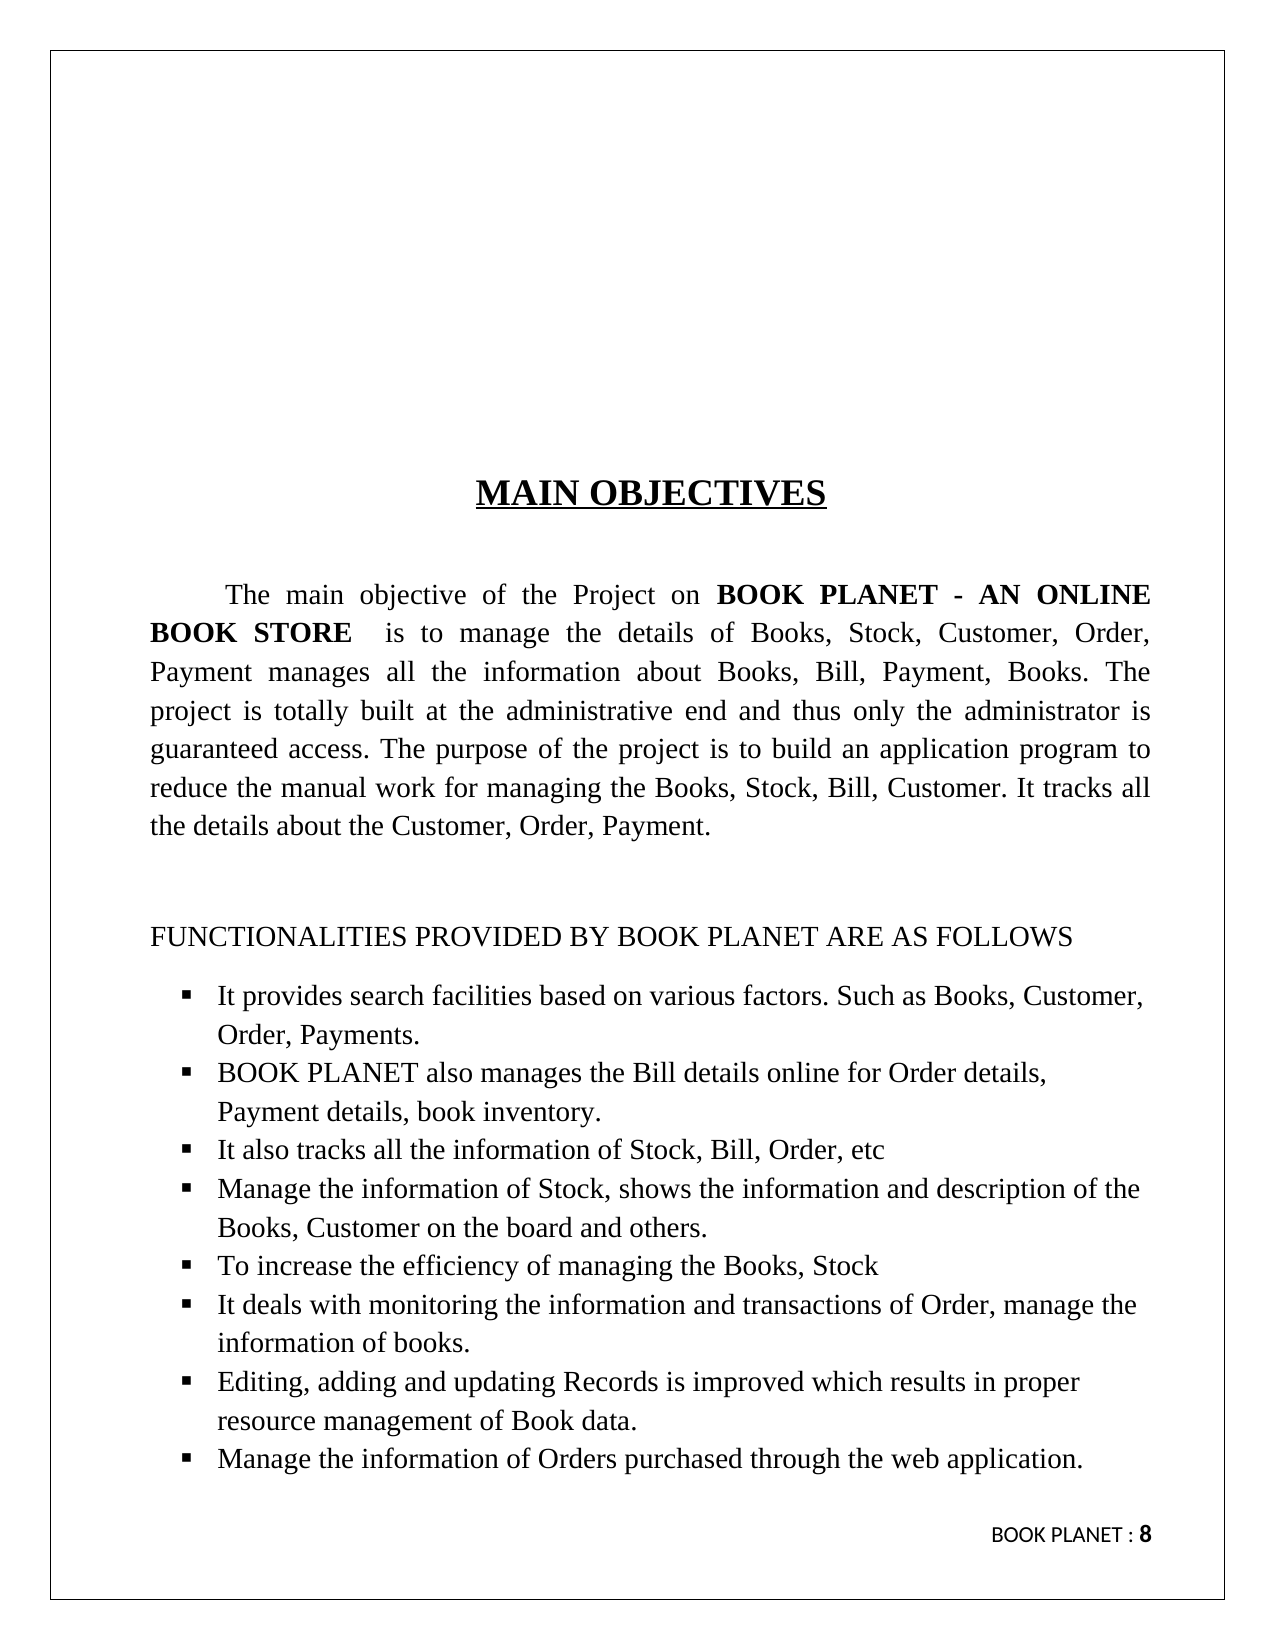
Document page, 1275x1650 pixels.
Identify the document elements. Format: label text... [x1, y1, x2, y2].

list Manage the information of Orders purchased through the web application. [179, 1441, 1152, 1475]
list Editing, adding and updating Records is improved which results in proper resource management of Book data. [179, 1364, 1152, 1436]
text The main objective of the Project on BOOK PLANET - AN ONLINE BOOK STORE is to manage the details of Books, Stock, Customer, Order, Payment manages all the information about Books, Bill, Payment, Books. The project is totally built at the administrative end and thus only the administrator is guaranteed access. The purpose of the project is to build an application program to reduce the manual work for managing the Books, Stock, Bill, Customer. It tracks all the details about the Customer, Order, Payment. [150, 577, 1152, 842]
text FUNCTIONALITIES PROVIDED BY BOOK PLANET ARE AS FOLLOWS [150, 919, 1152, 952]
list It deals with monitoring the information and transactions of Order, manage the information of books. [179, 1287, 1152, 1359]
list To increase the efficiency of managing the Books, Stock [179, 1248, 1152, 1282]
list It provides search facilities based on various factors. Such as Books, Customer, Order, Payments. [179, 978, 1152, 1050]
list It also tracks all the information of Stock, Bill, Order, etc [179, 1132, 1152, 1166]
list Manage the information of Stock, shows the information and description of the Books, Customer on the board and others. [179, 1171, 1152, 1243]
text MAIN OBJECTIVES [150, 470, 1152, 513]
list BOOK PLANET also manages the Bill details online for Order details, Payment details, book inventory. [179, 1055, 1152, 1127]
